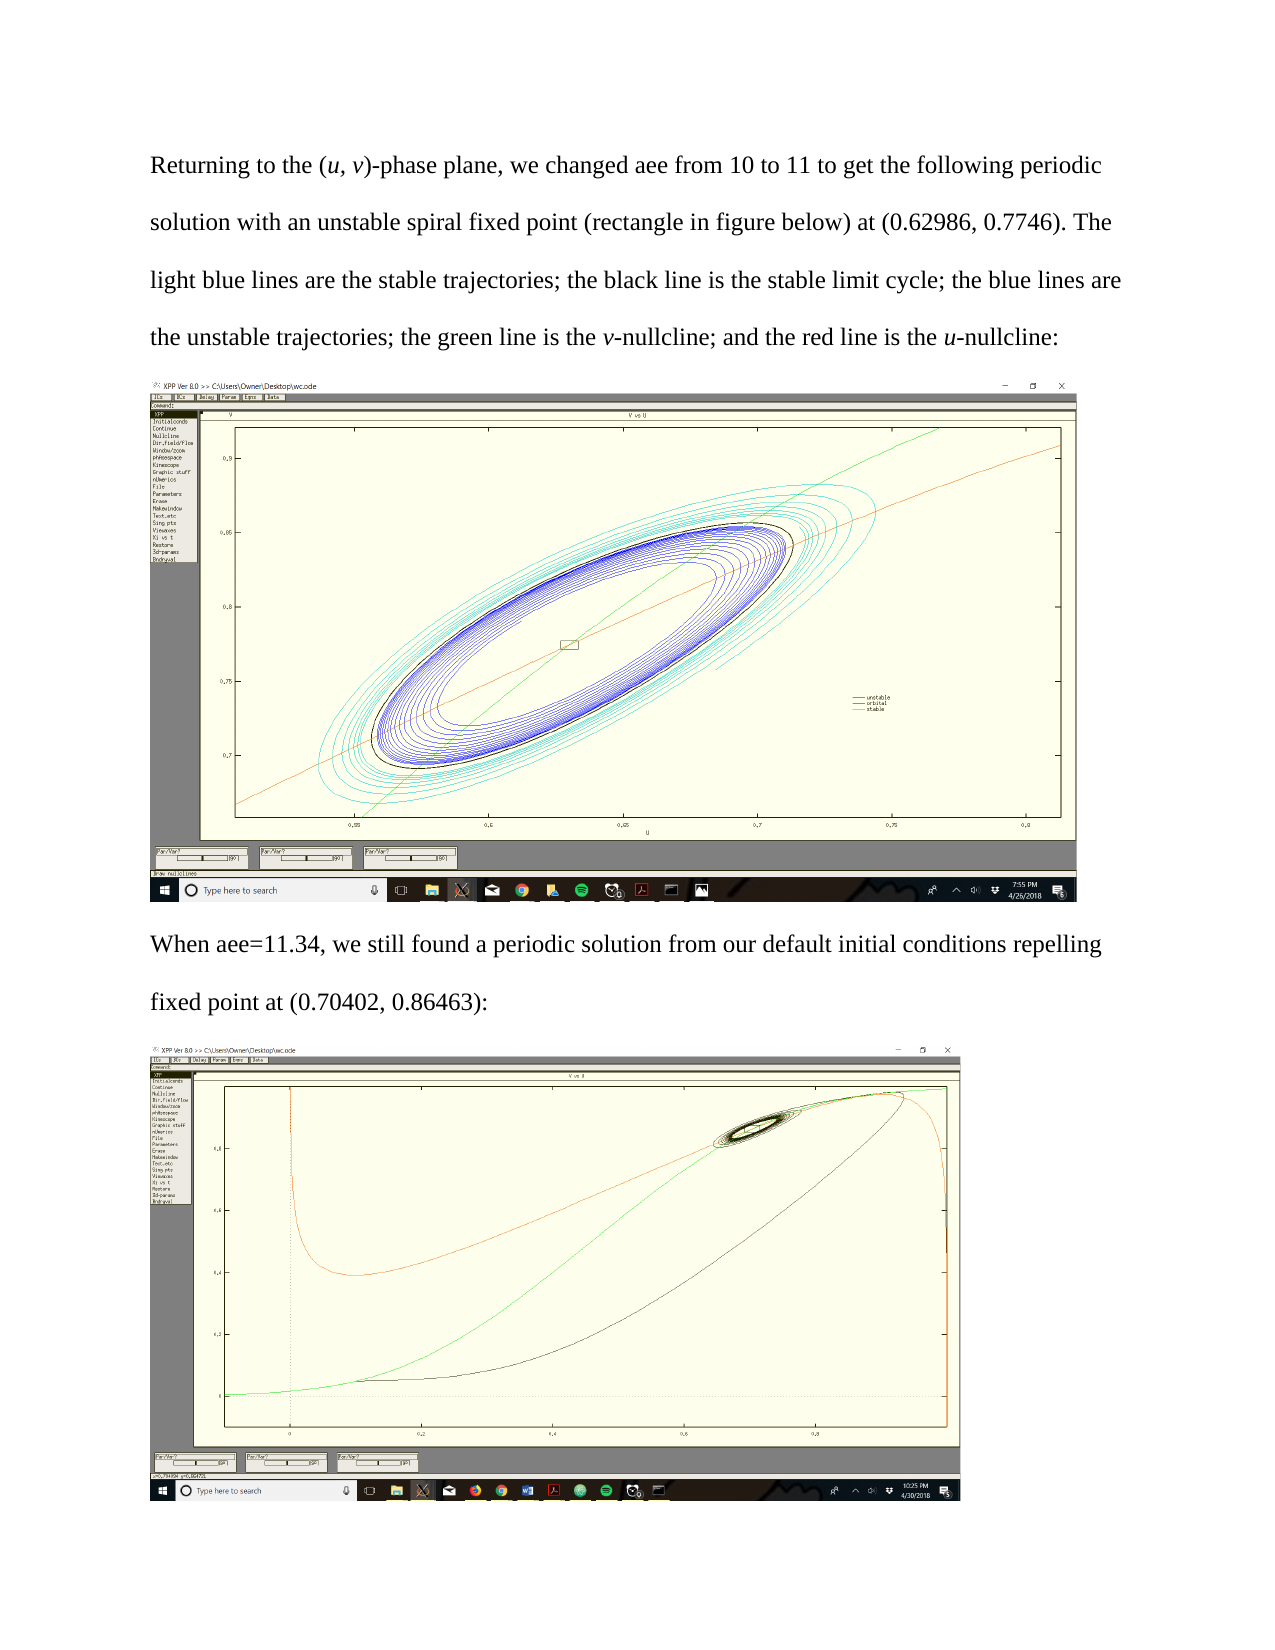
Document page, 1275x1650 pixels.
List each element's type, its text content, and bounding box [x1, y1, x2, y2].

picture [150, 380, 1077, 902]
text When aee=11.34, we still found a periodic solution from our default initial conditions repelling fixed point at (0.70402, 0.86463): [150, 929, 1125, 1016]
text Returning to the (u, v)-phase plane, we changed aee from 10 to 11 to get the following periodic solution with an unstable spiral fixed point (rectangle in figure below) at (0.62986, 0.7746). The light blue lines are the stable trajectories; the black line is the stable limit cycle; the blue lines are the unstable trajectories; the green line is the v-nullcline; and the red line is the u-nullcline: [150, 150, 1125, 351]
picture [150, 1044, 961, 1501]
